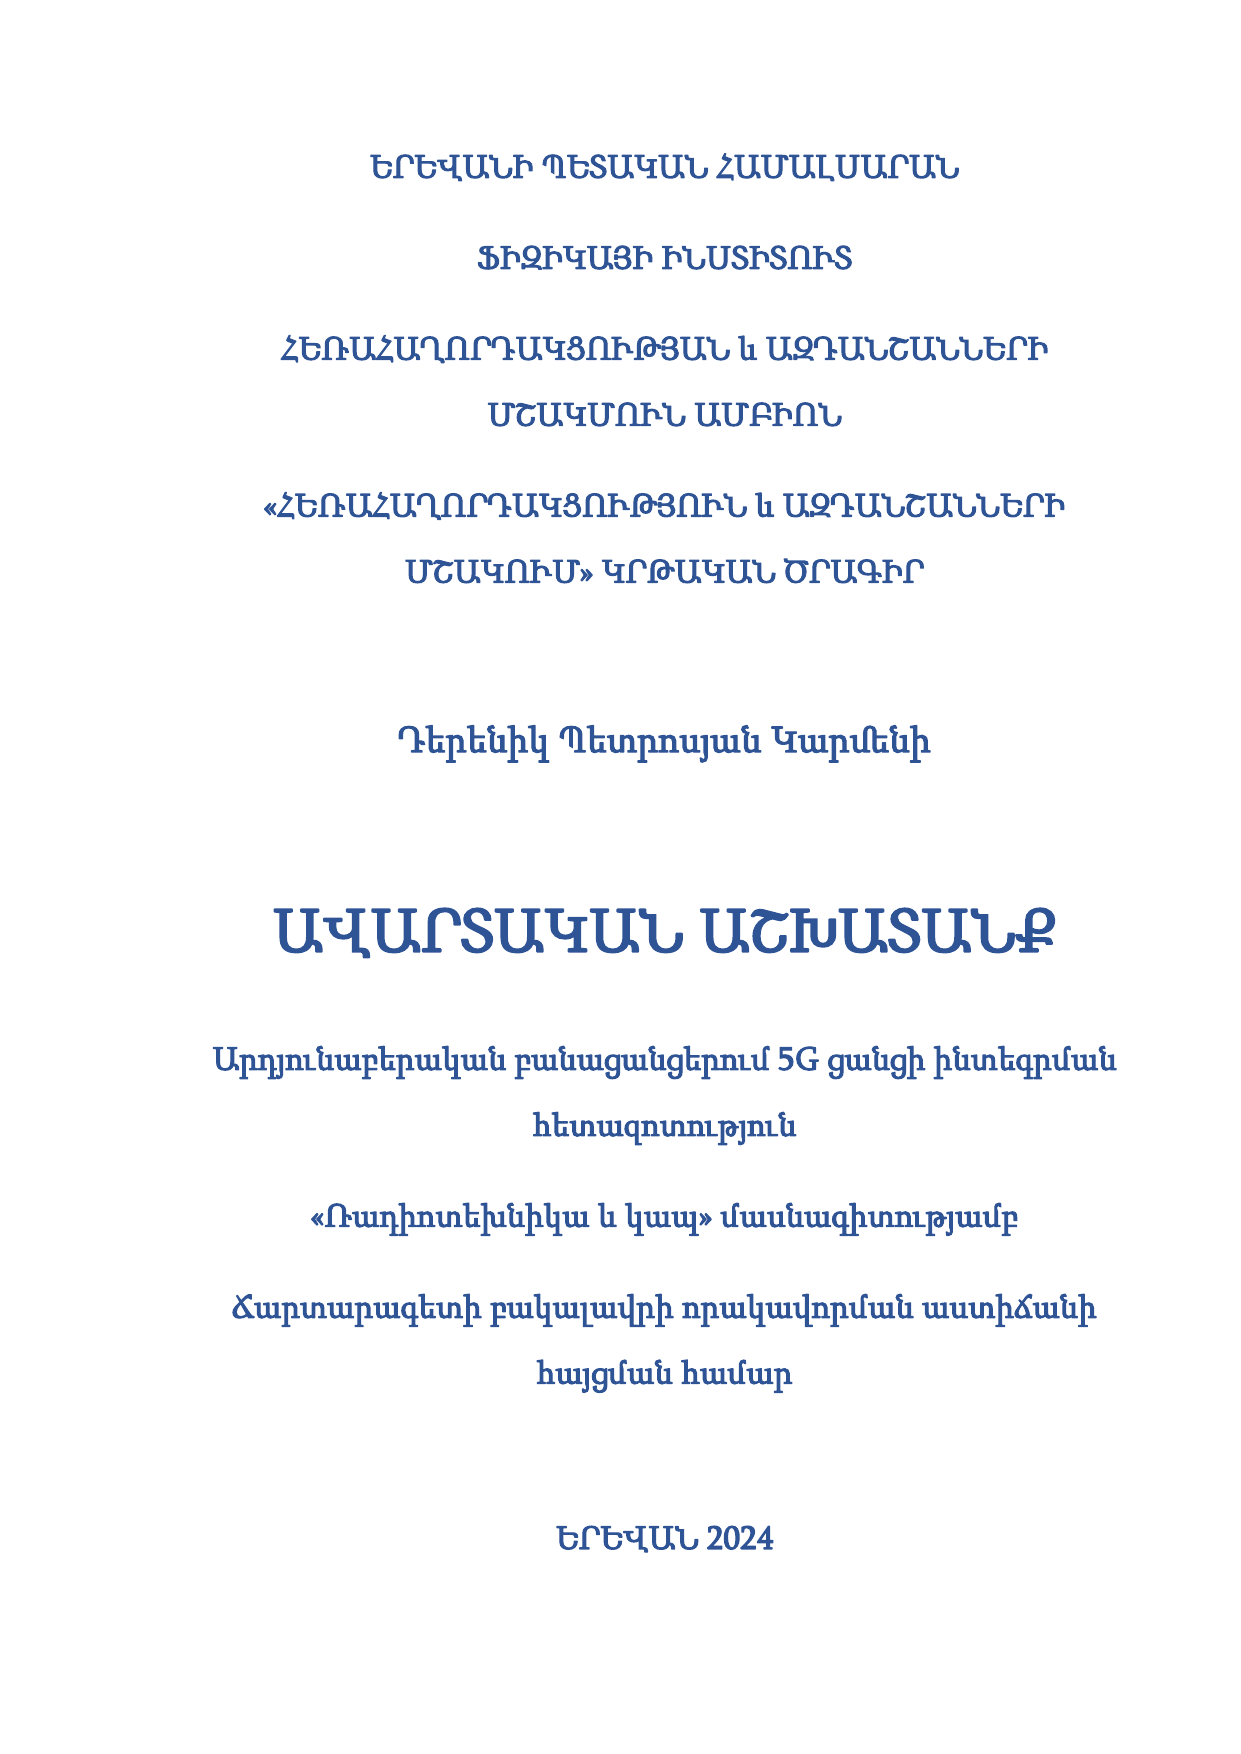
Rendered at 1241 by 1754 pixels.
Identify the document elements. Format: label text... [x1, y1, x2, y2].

text «ՀԵՌԱՀԱՂՈՐԴԱԿՑՈՒԹՅՈՒՆ և ԱԶԴԱՆՇԱՆՆԵՐԻ ՄՇԱԿՈՒՄ» ԿՐԹԱԿԱՆ ԾՐԱԳԻՐ [177, 482, 1152, 592]
text Արդյունաբերական բանացանցերում 5G ցանցի ինտեգրման հետազոտություն [177, 1035, 1152, 1145]
text ՖԻԶԻԿԱՅԻ ԻՆՍՏԻՏՈՒՏ [177, 234, 1152, 278]
text ԱՎԱՐՏԱԿԱՆ ԱՇԽԱՏԱՆՔ [177, 887, 1152, 969]
text Դերենիկ Պետրոսյան Կարմենի [177, 713, 1152, 763]
text ՀԵՌԱՀԱՂՈՐԴԱԿՑՈՒԹՅԱՆ և ԱԶԴԱՆՇԱՆՆԵՐԻ ՄՇԱԿՄՈՒՆ ԱՄԲԻՈՆ [177, 325, 1152, 435]
text ԵՐԵՎԱՆԻ ՊԵՏԱԿԱՆ ՀԱՄԱԼՍԱՐԱՆ [177, 143, 1152, 187]
text Ճարտարագետի բակալավրի որակավորման աստիճանի հայցման համար [177, 1283, 1152, 1393]
text «Ռադիոտեխնիկա և կապ» մասնագիտությամբ [177, 1192, 1152, 1236]
text ԵՐԵՎԱՆ 2024 [177, 1514, 1152, 1558]
